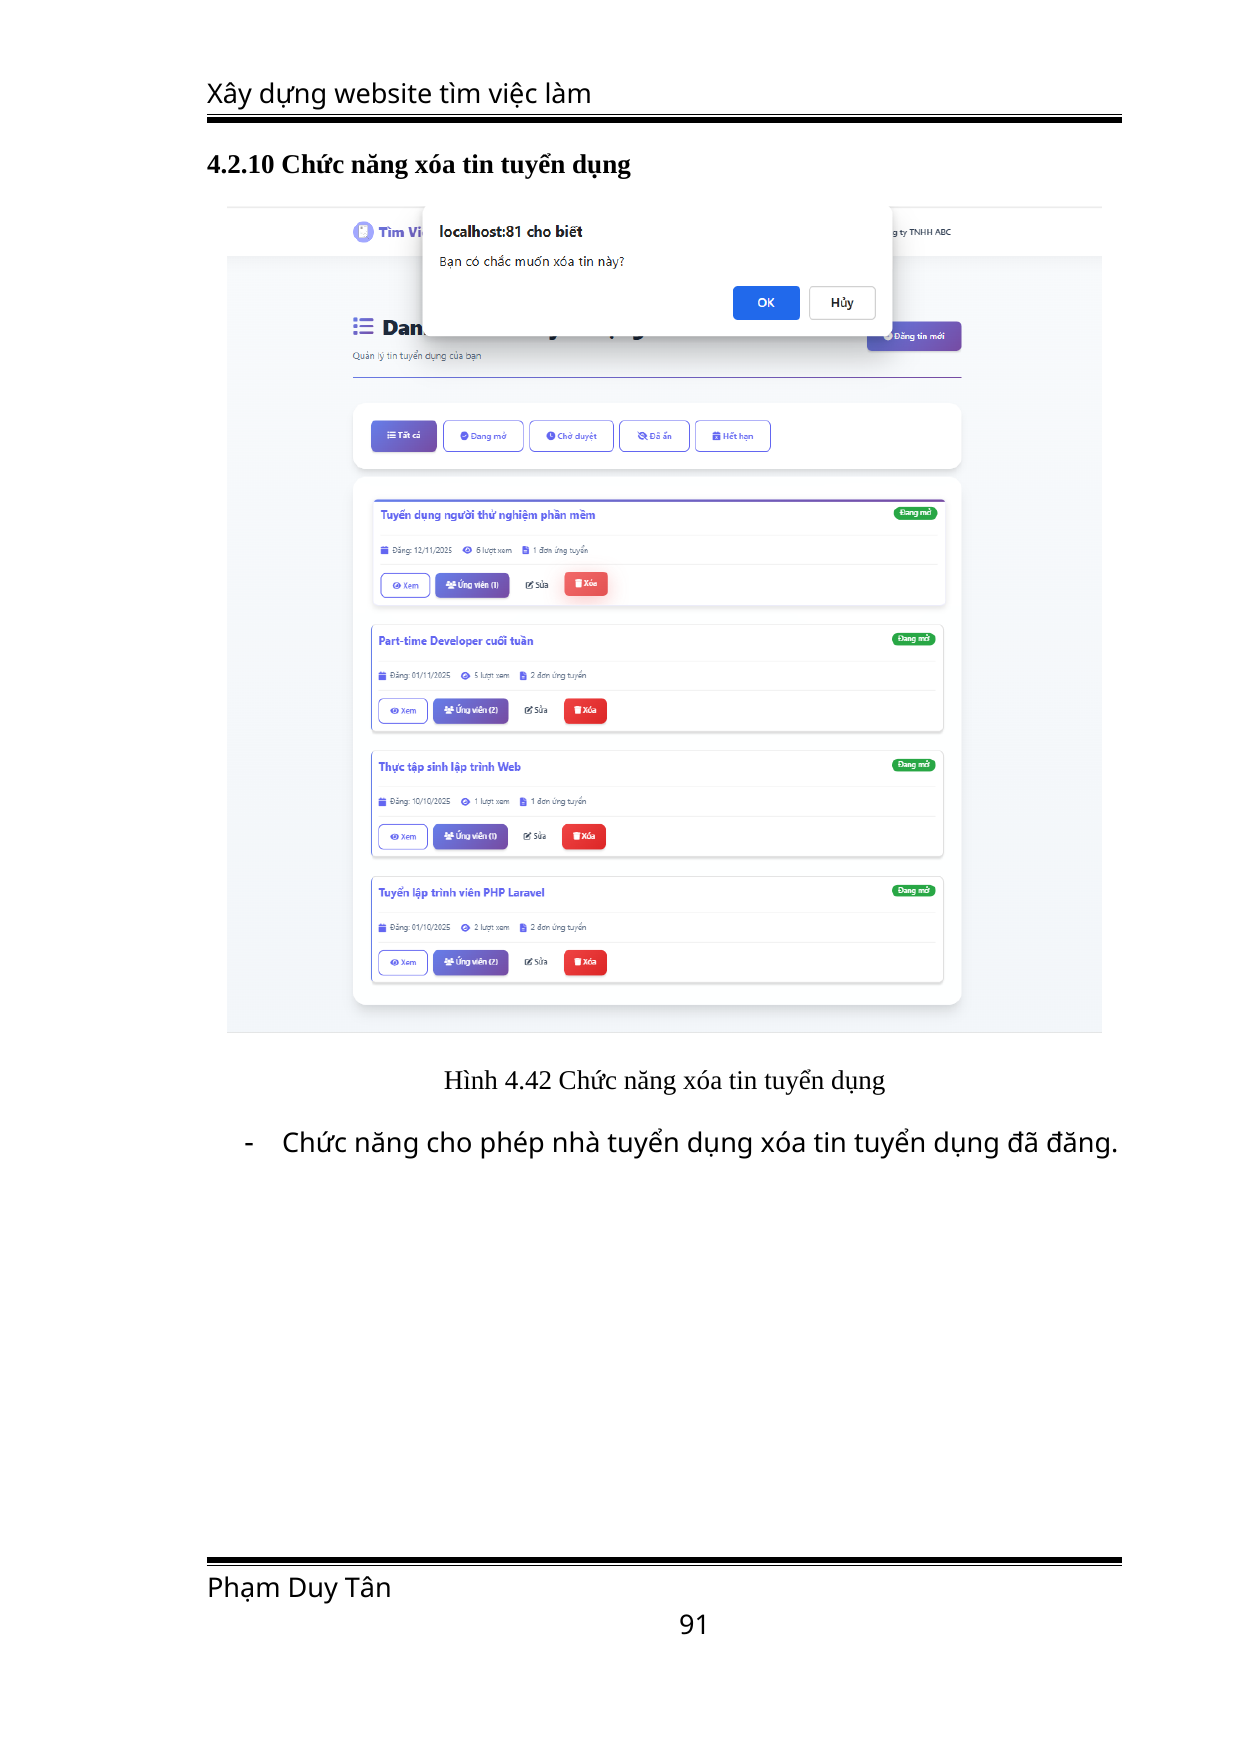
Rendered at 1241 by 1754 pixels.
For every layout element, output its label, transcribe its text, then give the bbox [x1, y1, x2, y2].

picture [227, 206, 1102, 1033]
subtitle Chức năng xóa tin tuyển dụng [207, 148, 1122, 179]
list Chức năng cho phép nhà tuyển dụng xóa tin tuyển dụng đã đăng. [244, 1123, 1122, 1160]
